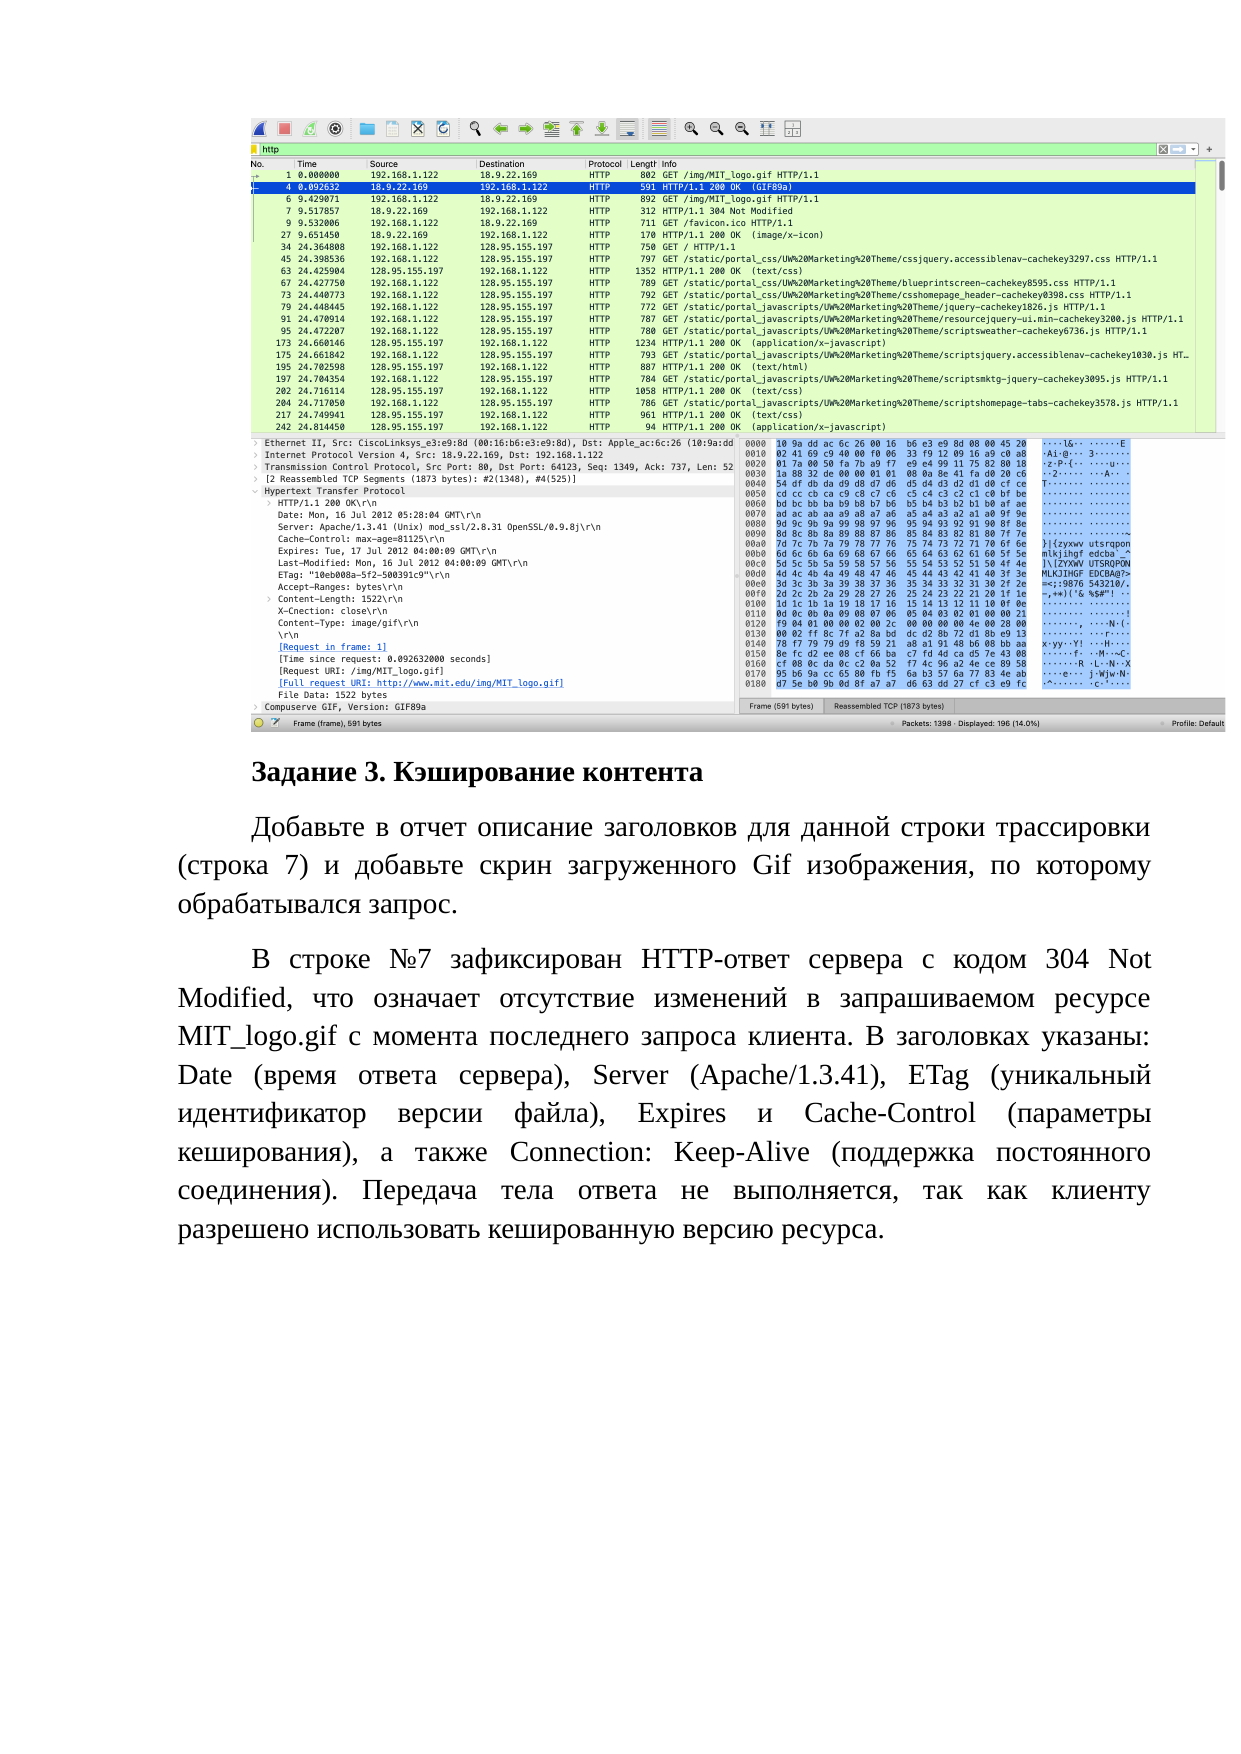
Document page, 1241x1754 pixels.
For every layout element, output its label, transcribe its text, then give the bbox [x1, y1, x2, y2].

text В строке №7 зафиксирован HTTP-ответ сервера с кодом 304 Not Modified, что означает отсутствие изменений в запрашиваемом ресурсе MIT_logo.gif с момента последнего запроса клиента. В заголовках указаны: Date (время ответа сервера), Server (Apache/1.3.41), ETag (уникальный идентификатор версии файла), Expires и Cache-Control (параметры кеширования), а также Connection: Keep-Alive (поддержка постоянного соединения). Передача тела ответа не выполняется, так как клиенту разрешено использовать кешированную версию ресурса. [177, 941, 1152, 1244]
text Добавьте в отчет описание заголовков для данной строки трассировки (строка 7) и добавьте скрин загруженного Gif изображения, по которому обрабатывался запрос. [177, 809, 1152, 919]
picture [251, 118, 1226, 732]
text Задание 3. Кэширование контента [177, 754, 1152, 787]
